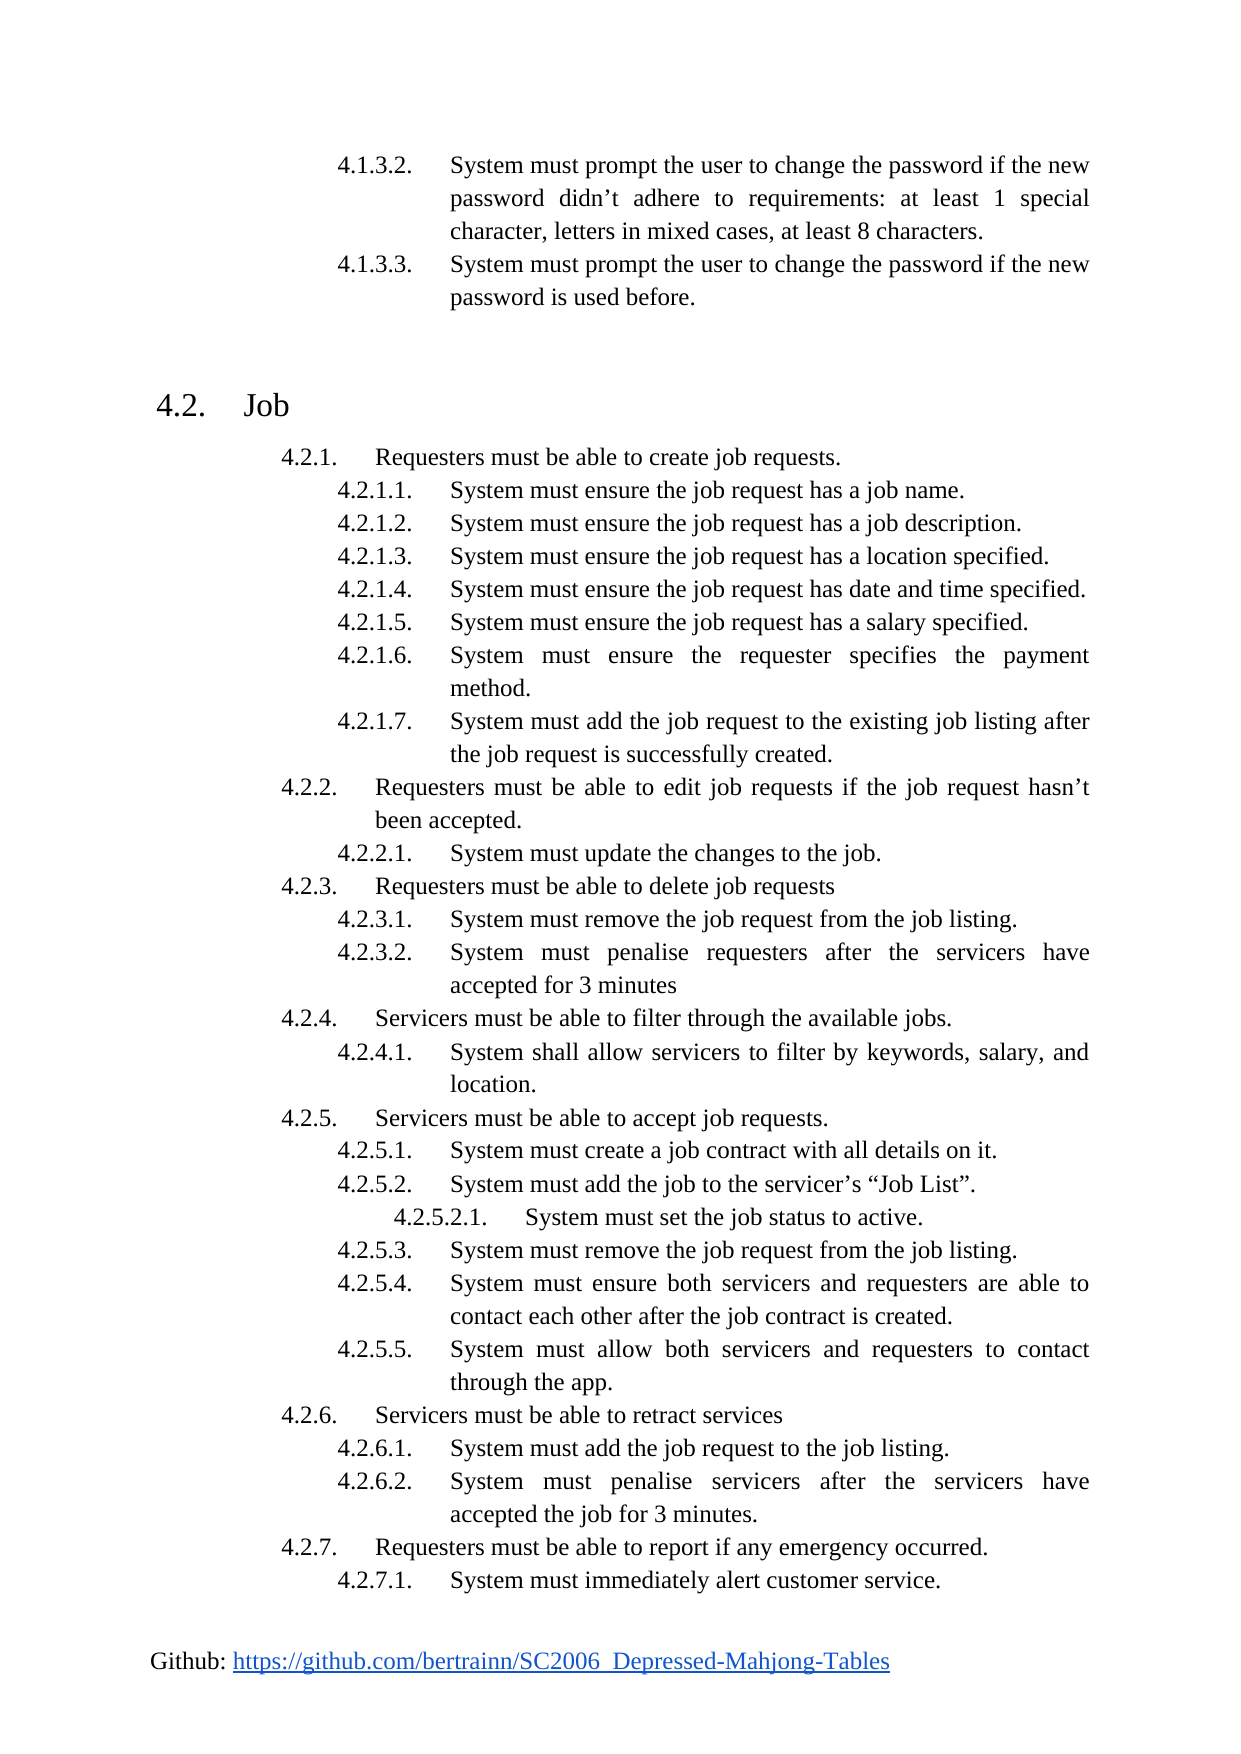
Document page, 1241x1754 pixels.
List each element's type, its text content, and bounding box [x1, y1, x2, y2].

list System must add the job request to the job listing. [412, 1433, 1090, 1462]
list System must create a job contract with all details on it. [412, 1136, 1090, 1164]
list System must ensure the job request has date and time specified. [412, 574, 1090, 603]
list System must set the job status to active. [487, 1202, 1090, 1230]
list Servicers must be able to accept job requests. [337, 1103, 1090, 1131]
list System must penalise requesters after the servicers have accepted for 3 minutes [412, 937, 1090, 999]
list System must prompt the user to change the password if the new password is used before. [412, 249, 1090, 311]
list System must ensure the job request has a location specified. [412, 541, 1090, 570]
list System must penalise servicers after the servicers have accepted the job for 3 minutes. [412, 1466, 1090, 1528]
list System must ensure both servicers and requesters are able to contact each other after the job contract is created. [412, 1268, 1090, 1329]
list Servicers must be able to filter through the available jobs. [337, 1003, 1090, 1032]
list System must add the job to the servicer’s “Job List”. [412, 1169, 1090, 1197]
list System must immediately alert customer service. [412, 1565, 1090, 1594]
list System must update the changes to the job. [412, 838, 1090, 867]
list Requesters must be able to report if any emergency occurred. [337, 1532, 1090, 1561]
list System must remove the job request from the job listing. [412, 904, 1090, 933]
list Requesters must be able to edit job requests if the job request hasn’t been accepted. [337, 772, 1090, 834]
list System must allow both servicers and requesters to contact through the app. [412, 1334, 1090, 1396]
list System must ensure the job request has a job description. [412, 508, 1090, 537]
list System shall allow servicers to filter by keywords, salary, and location. [412, 1037, 1090, 1098]
list Requesters must be able to delete job requests [337, 871, 1090, 900]
list System must remove the job request from the job listing. [412, 1235, 1090, 1263]
list System must ensure the requester specifies the payment method. [412, 640, 1090, 702]
list System must ensure the job request has a salary specified. [412, 607, 1090, 636]
list System must ensure the job request has a job name. [412, 475, 1090, 504]
list System must add the job request to the existing job listing after the job request is successfully created. [412, 706, 1090, 768]
subtitle Job [206, 386, 1090, 424]
list Requesters must be able to create job requests. [337, 442, 1090, 471]
list System must prompt the user to change the password if the new password didn’t adhere to requirements: at least 1 special character, letters in mixed cases, at least 8 characters. [412, 150, 1090, 245]
list Servicers must be able to retract services [337, 1400, 1090, 1428]
